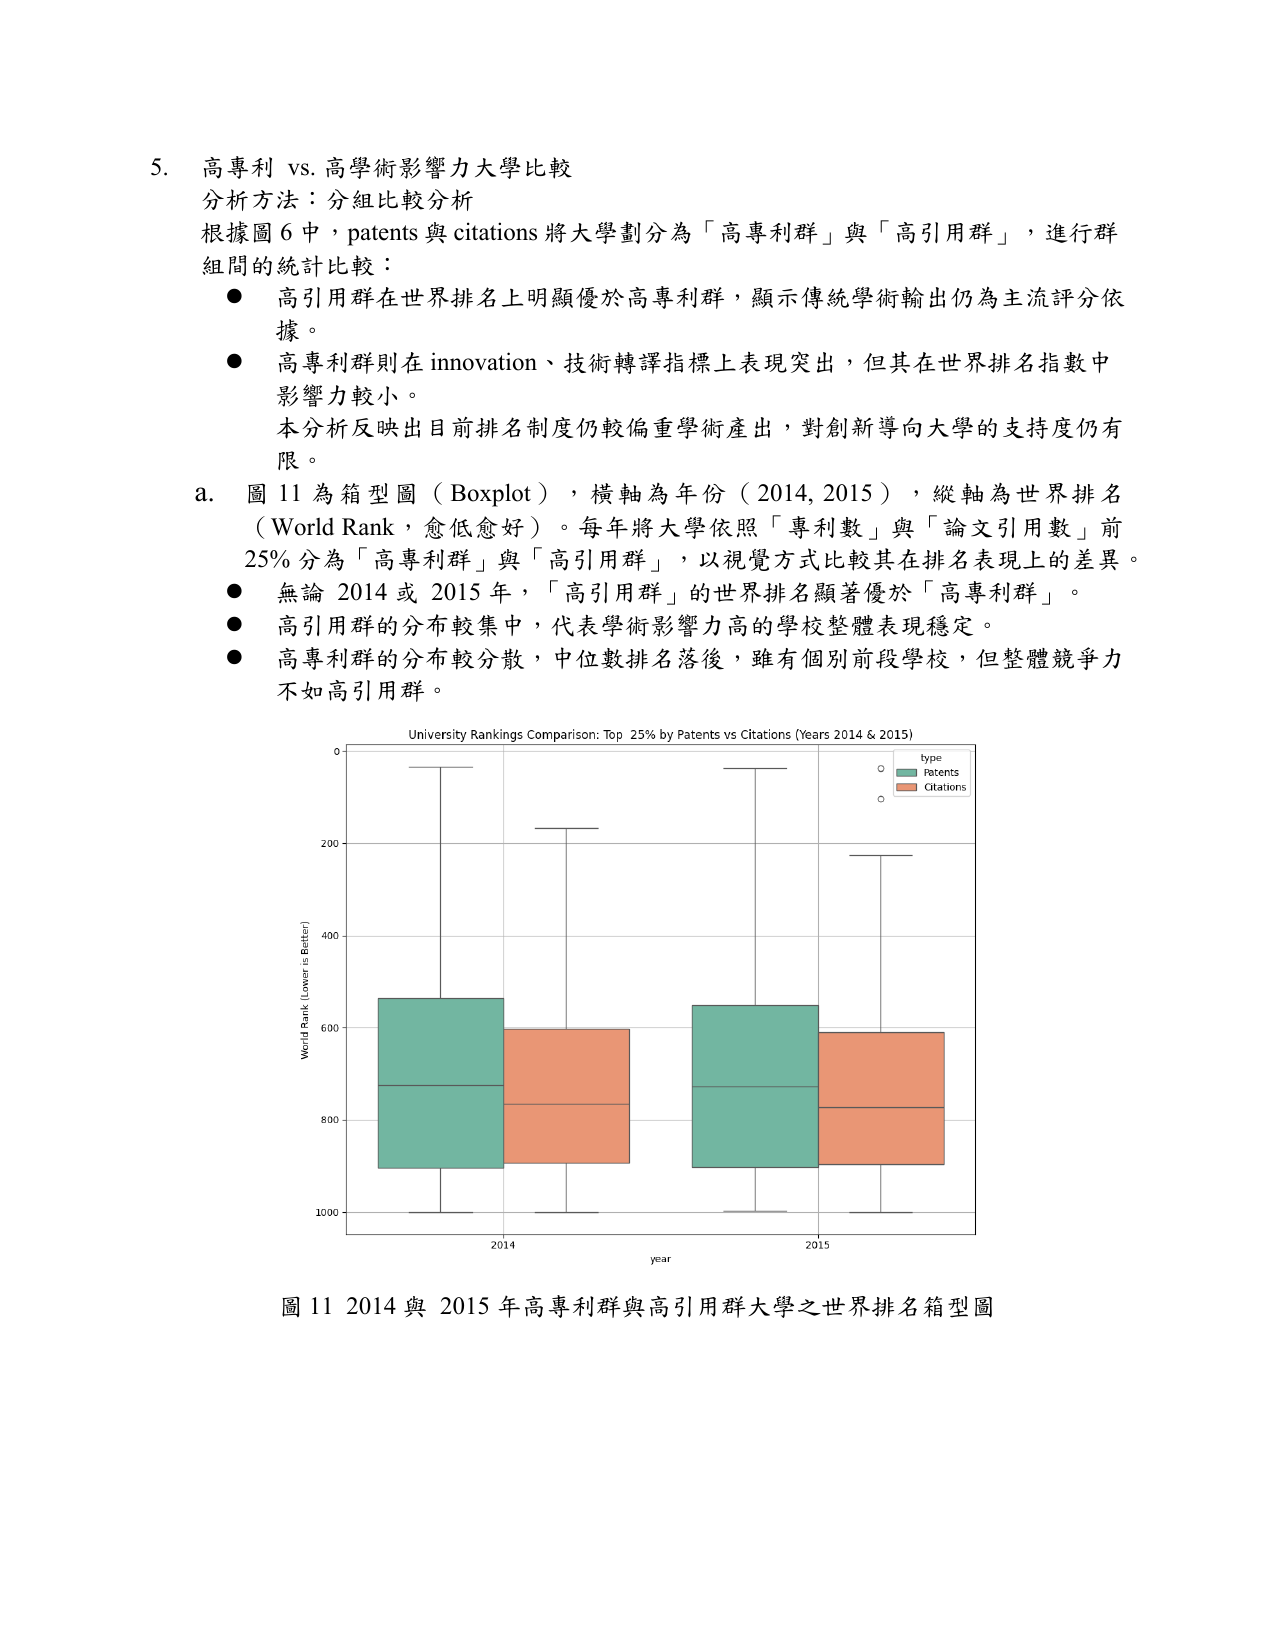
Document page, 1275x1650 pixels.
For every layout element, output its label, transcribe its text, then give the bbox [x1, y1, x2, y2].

list 圖十一為箱型圖（Boxplot），橫軸為年份（2014, 2015），縱軸為世界排名（World Rank，愈低愈好）。每年將大學依照「專利數」與「論文引用數」前25% 分為「高專利群」與「高引用群」，以視覺方式比較其在排名表現上的差異。 [194, 475, 1125, 573]
text 圖十一 2014 與 2015 年高專利群與高引用群大學之世界排名箱型圖 [150, 1289, 1125, 1320]
list 高專利群的分布較分散，中位數排名落後，雖有個別前段學校，但整體競爭力不如高引用群。 [225, 641, 1125, 704]
list 高引用群在世界排名上明顯優於高專利群，顯示傳統學術輸出仍為主流評分依據。 [225, 280, 1125, 343]
list 根據圖五中，patents與citations將大學劃分為「高專利群」與「高引用群」，進行群組間的統計比較： [200, 215, 1125, 278]
list 分析方法：分組比較分析 [200, 183, 1125, 213]
list 高引用群的分布較集中，代表學術影響力高的學校整體表現穩定。 [225, 608, 1125, 639]
list 高專利 vs. 高學術影響力大學比較 [150, 150, 1125, 180]
list 無論 2014 或 2015 年，「高引用群」的世界排名顯著優於「高專利群」。 [225, 576, 1125, 606]
picture [294, 722, 981, 1271]
list 高專利群則在innovation、技術轉譯指標上表現突出，但其在世界排名指數中影響力較小。 [225, 345, 1125, 408]
list 本分析反映出目前排名制度仍較偏重學術產出，對創新導向大學的支持度仍有限。 [275, 411, 1125, 473]
